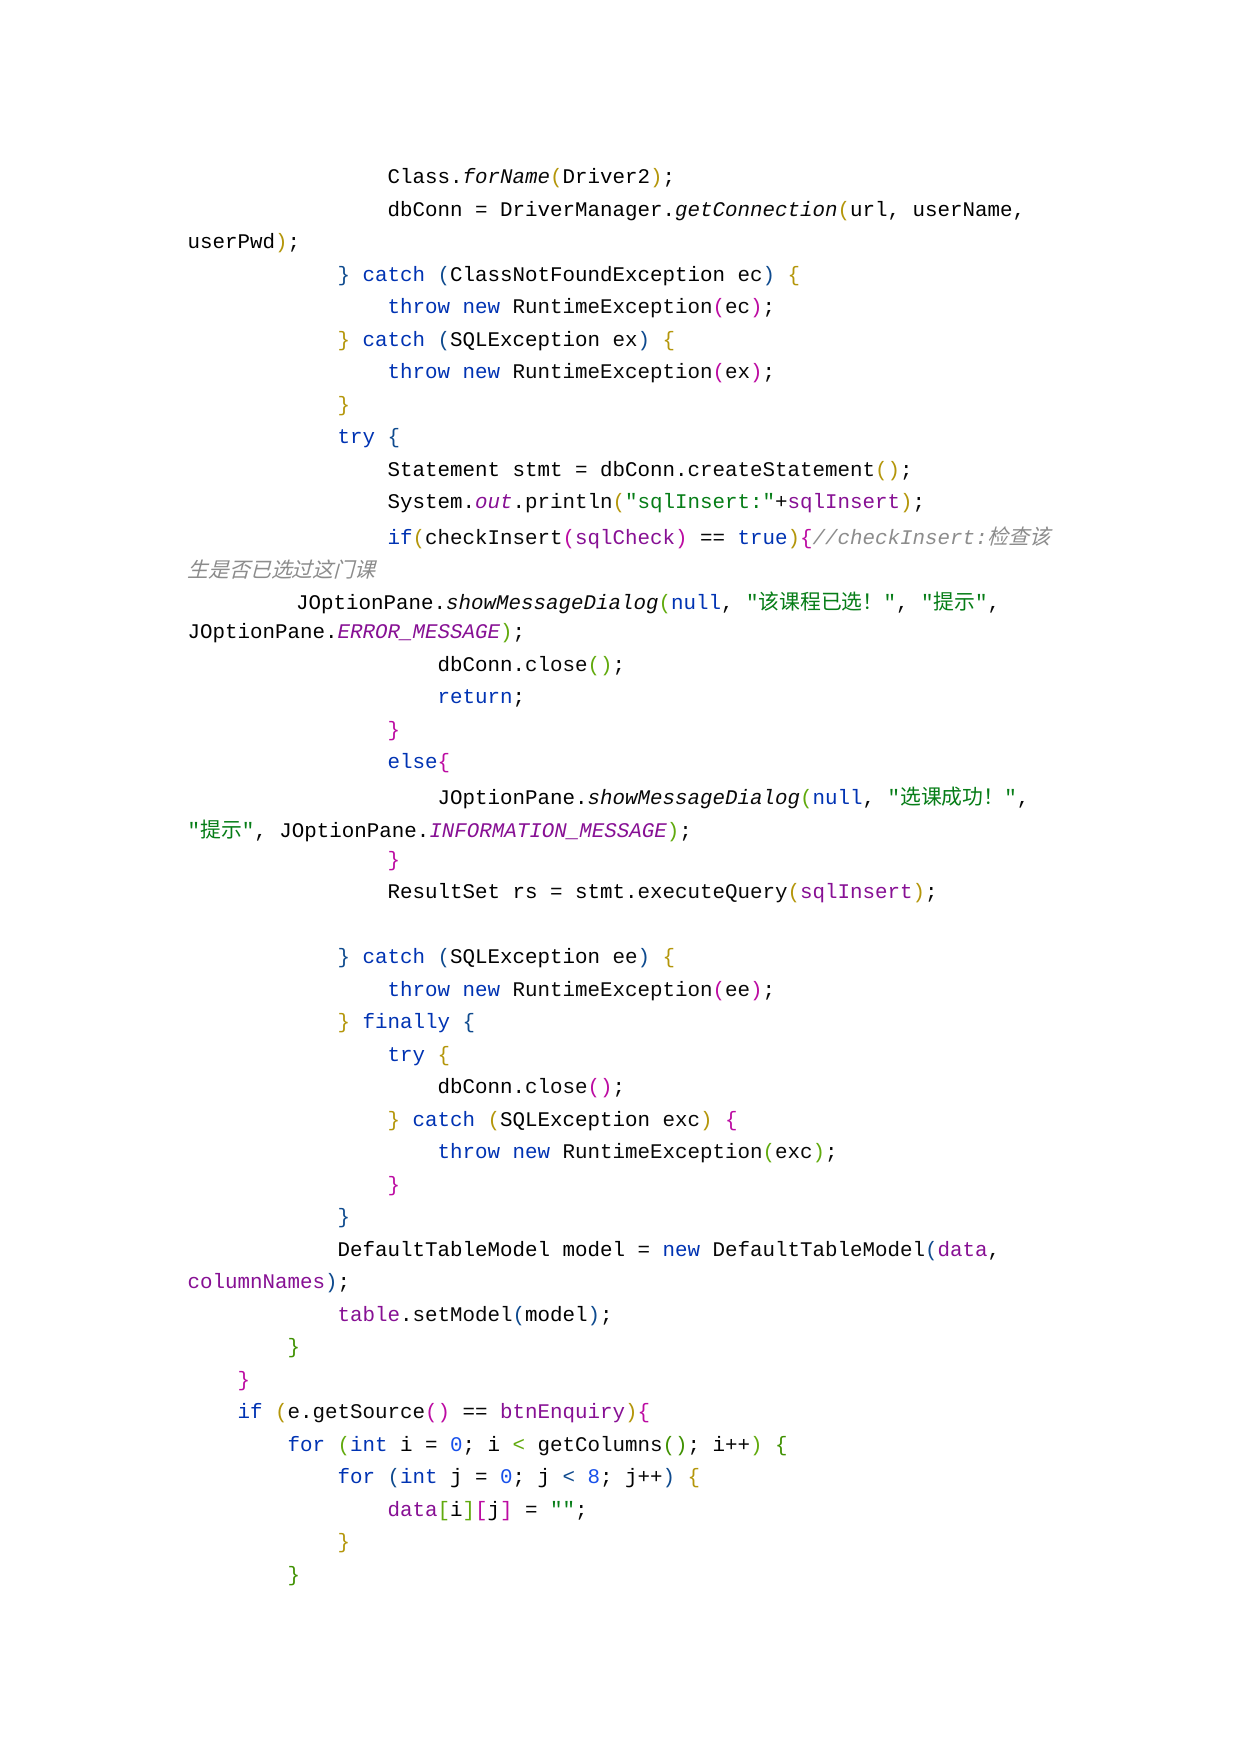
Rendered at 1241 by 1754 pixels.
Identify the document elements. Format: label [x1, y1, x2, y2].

text [187, 162, 1053, 1592]
